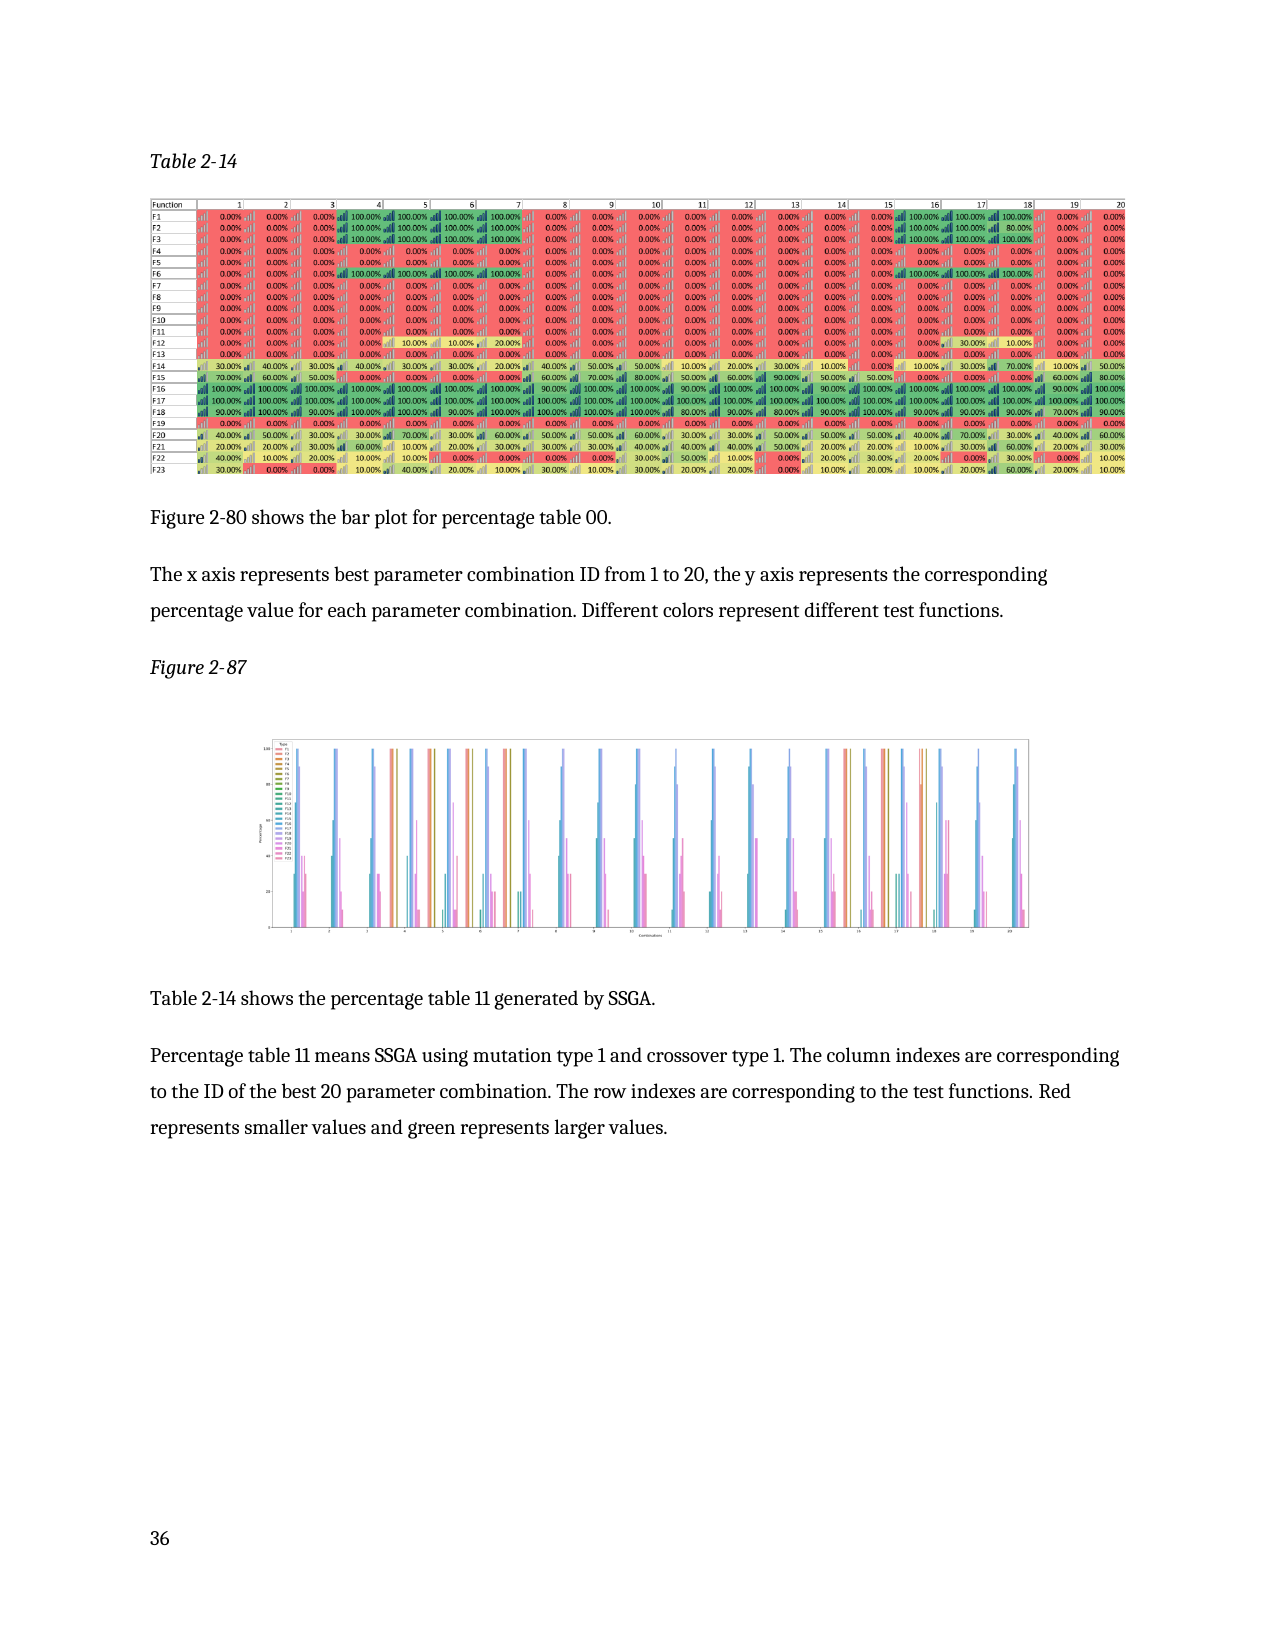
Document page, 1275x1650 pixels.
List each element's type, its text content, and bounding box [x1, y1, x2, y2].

text Table 2-14 shows the percentage table 11 generated by SSGA. [150, 987, 1125, 1011]
text The x axis represents best parameter combination ID from 1 to 20, the y axis represents the corresponding percentage value for each parameter combination. Different colors represent different test functions. [150, 563, 1125, 623]
text Figure 2-80 shows the bar plot for percentage table 00. [150, 506, 1125, 530]
picture [150, 710, 1125, 954]
text Percentage table 11 means SSGA using mutation type 1 and crossover type 1. The column indexes are corresponding to the ID of the best 20 parameter combination. The row indexes are corresponding to the test functions. Red represents smaller values and green represents larger values. [150, 1043, 1125, 1139]
